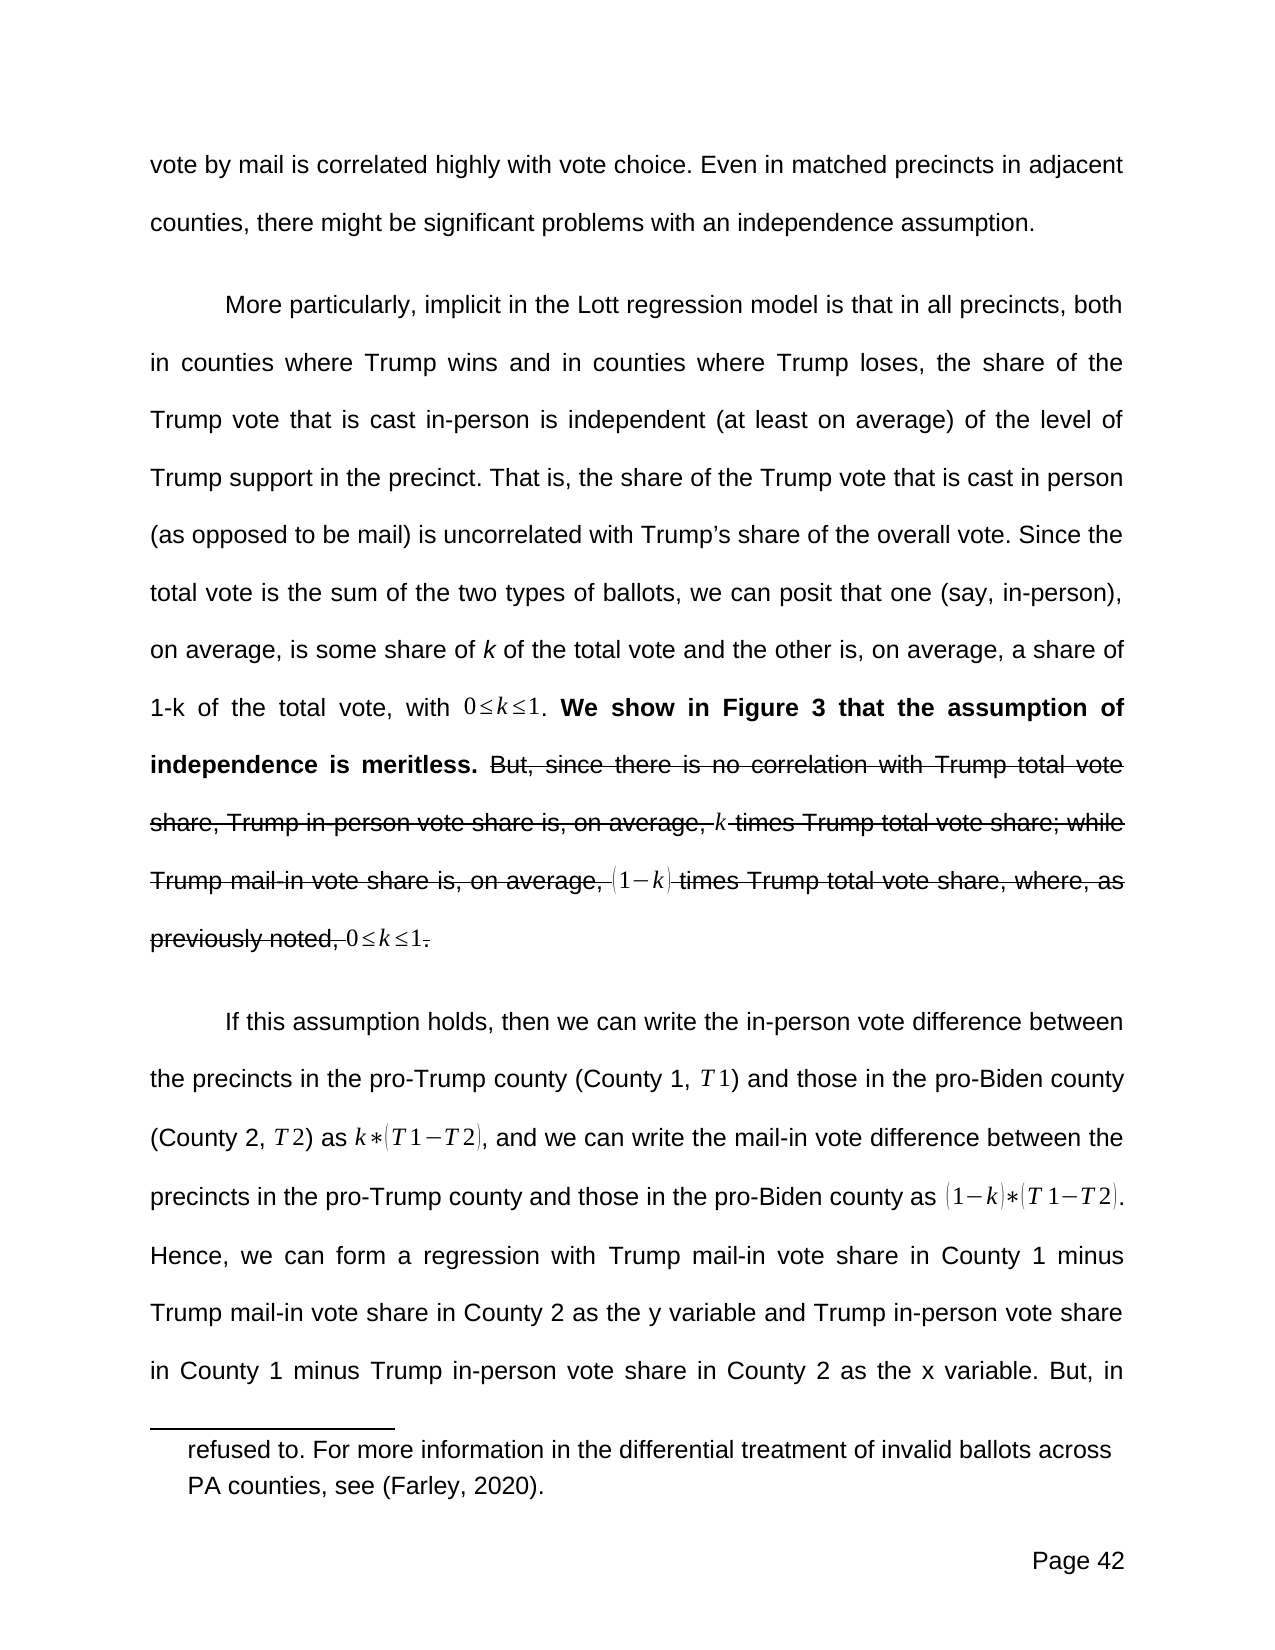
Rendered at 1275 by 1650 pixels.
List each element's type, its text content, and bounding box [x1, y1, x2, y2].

text More particularly, implicit in the Lott regression model is that in all precincts, both in counties where Trump wins and in counties where Trump loses, the share of the Trump vote that is cast in-person is independent (at least on average) of the level of Trump support in the precinct. That is, the share of the Trump vote that is cast in person (as opposed to be mail) is uncorrelated with Trump’s share of the overall vote. Since the total vote is the sum of the two types of ballots, we can posit that one (say, in-person), on average, is some share of k of the total vote and the other is, on average, a share of 1-k of the total vote, with . We show in Figure 3 that the assumption of independence is meritless. But, since there is no correlation with Trump total vote share, Trump in-person vote share is, on average, times Trump total vote share; while Trump mail-in vote share is, on average, times Trump total vote share, where, as previously noted, . [150, 290, 1125, 953]
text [150, 1007, 1125, 1384]
